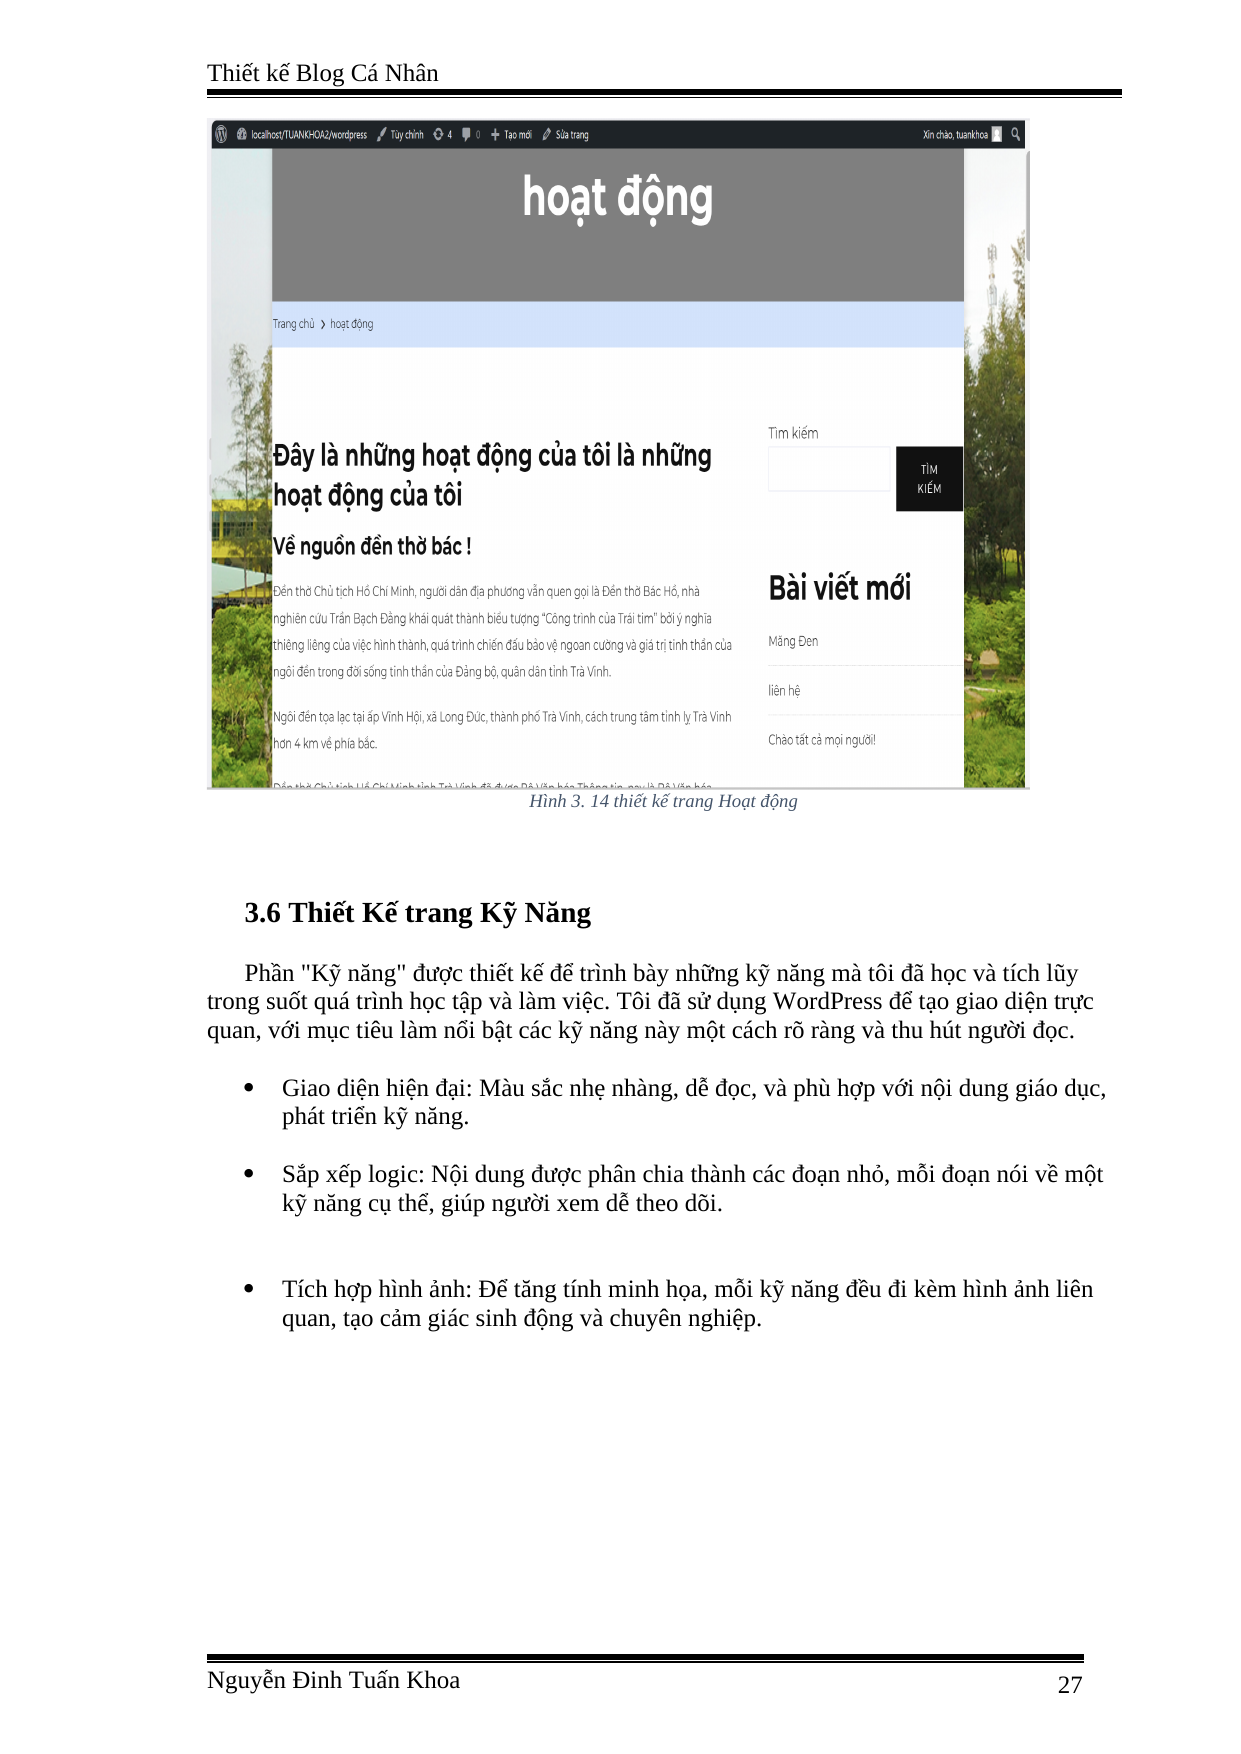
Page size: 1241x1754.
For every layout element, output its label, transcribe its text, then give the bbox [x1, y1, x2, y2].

text Phần "Kỹ năng" được thiết kế để trình bày những kỹ năng mà tôi đã học và tích lũy trong suốt quá trình học tập và làm việc. Tôi đã sử dụng WordPress để tạo giao diện trực quan, với mục tiêu làm nổi bật các kỹ năng này một cách rõ ràng và thu hút người đọc. [207, 958, 1122, 1044]
list Sắp xếp logic: Nội dung được phân chia thành các đoạn nhỏ, mỗi đoạn nói về một kỹ năng cụ thể, giúp người xem dễ theo dõi. [244, 1159, 1122, 1216]
list Giao diện hiện đại: Màu sắc nhẹ nhàng, dễ đọc, và phù hợp với nội dung giáo dục, phát triển kỹ năng. [244, 1073, 1122, 1130]
text Hình 3. 14 thiết kế trang Hoạt động [207, 790, 1122, 811]
picture [206, 118, 1030, 790]
text Thiết Kế trang Kỹ Năng [244, 895, 1122, 928]
list Tích hợp hình ảnh: Để tăng tính minh họa, mỗi kỹ năng đều đi kèm hình ảnh liên quan, tạo cảm giác sinh động và chuyên nghiệp. [244, 1274, 1122, 1331]
